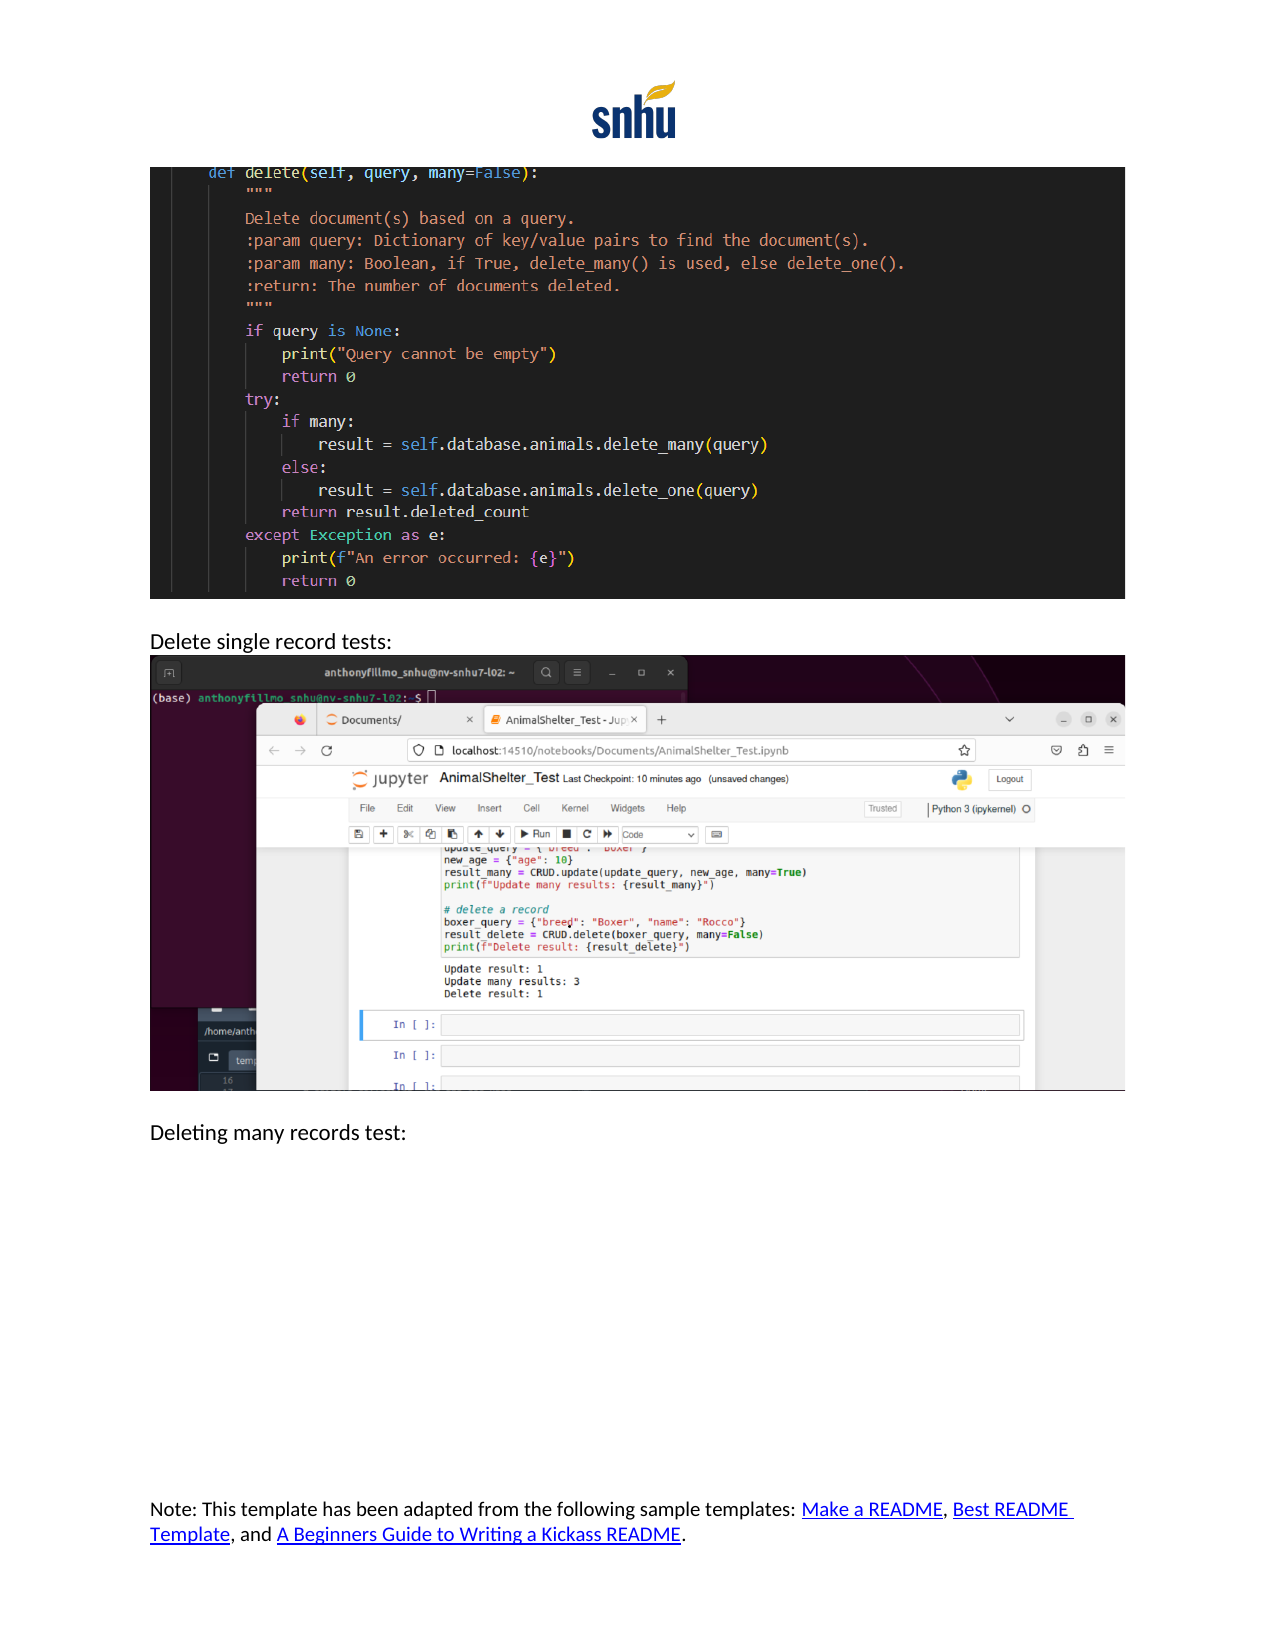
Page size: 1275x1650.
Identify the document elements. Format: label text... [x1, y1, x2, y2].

picture [150, 167, 1125, 599]
picture [573, 75, 702, 147]
text Deleting many records test: [150, 1118, 1125, 1146]
text Delete single record tests: [150, 627, 1125, 655]
picture [150, 655, 1125, 1091]
